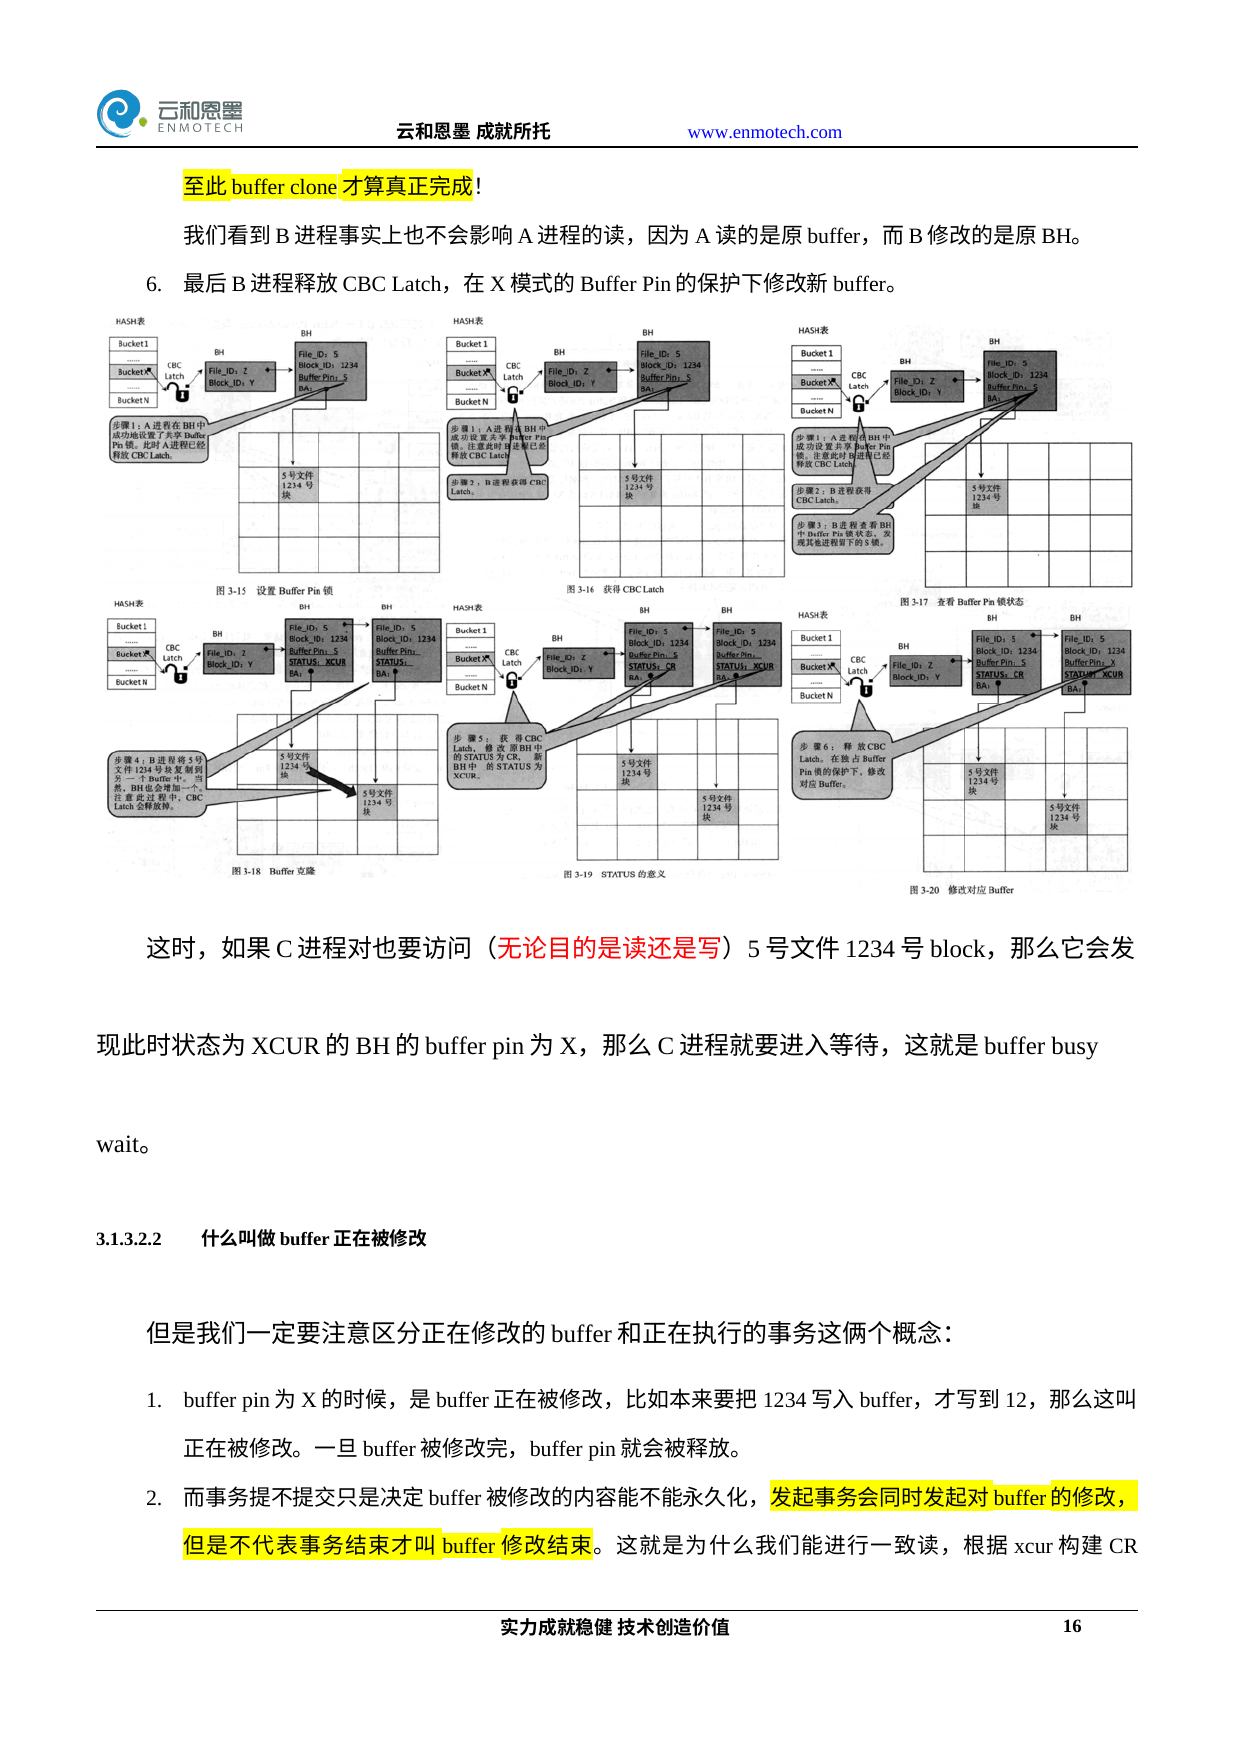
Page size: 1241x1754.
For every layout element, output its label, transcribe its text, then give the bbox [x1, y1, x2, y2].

list buffer pin为X的时候，是buffer正在被修改，比如本来要把1234写入buffer，才写到12，那么这叫正在被修改。一旦buffer被修改完，buffer pin就会被释放。 [146, 1382, 1138, 1463]
text 但是我们一定要注意区分正在修改的buffer和正在执行的事务这俩个概念： [96, 1299, 1138, 1364]
text 这时，如果C进程对也要访问（无论目的是读还是写）5号文件1234号block，那么它会发现此时状态为XCUR的BH的buffer pin为X，那么C进程就要进入等待，这就是buffer busy wait。 [96, 914, 1138, 1174]
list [146, 169, 1138, 250]
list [146, 1479, 1138, 1560]
list 最后B进程释放CBC Latch，在X模式的Buffer Pin的保护下修改新buffer。 [146, 266, 1138, 298]
picture [95, 88, 245, 139]
subtitle 什么叫做buffer正在被修改 [96, 1221, 1138, 1253]
picture [95, 314, 1139, 899]
